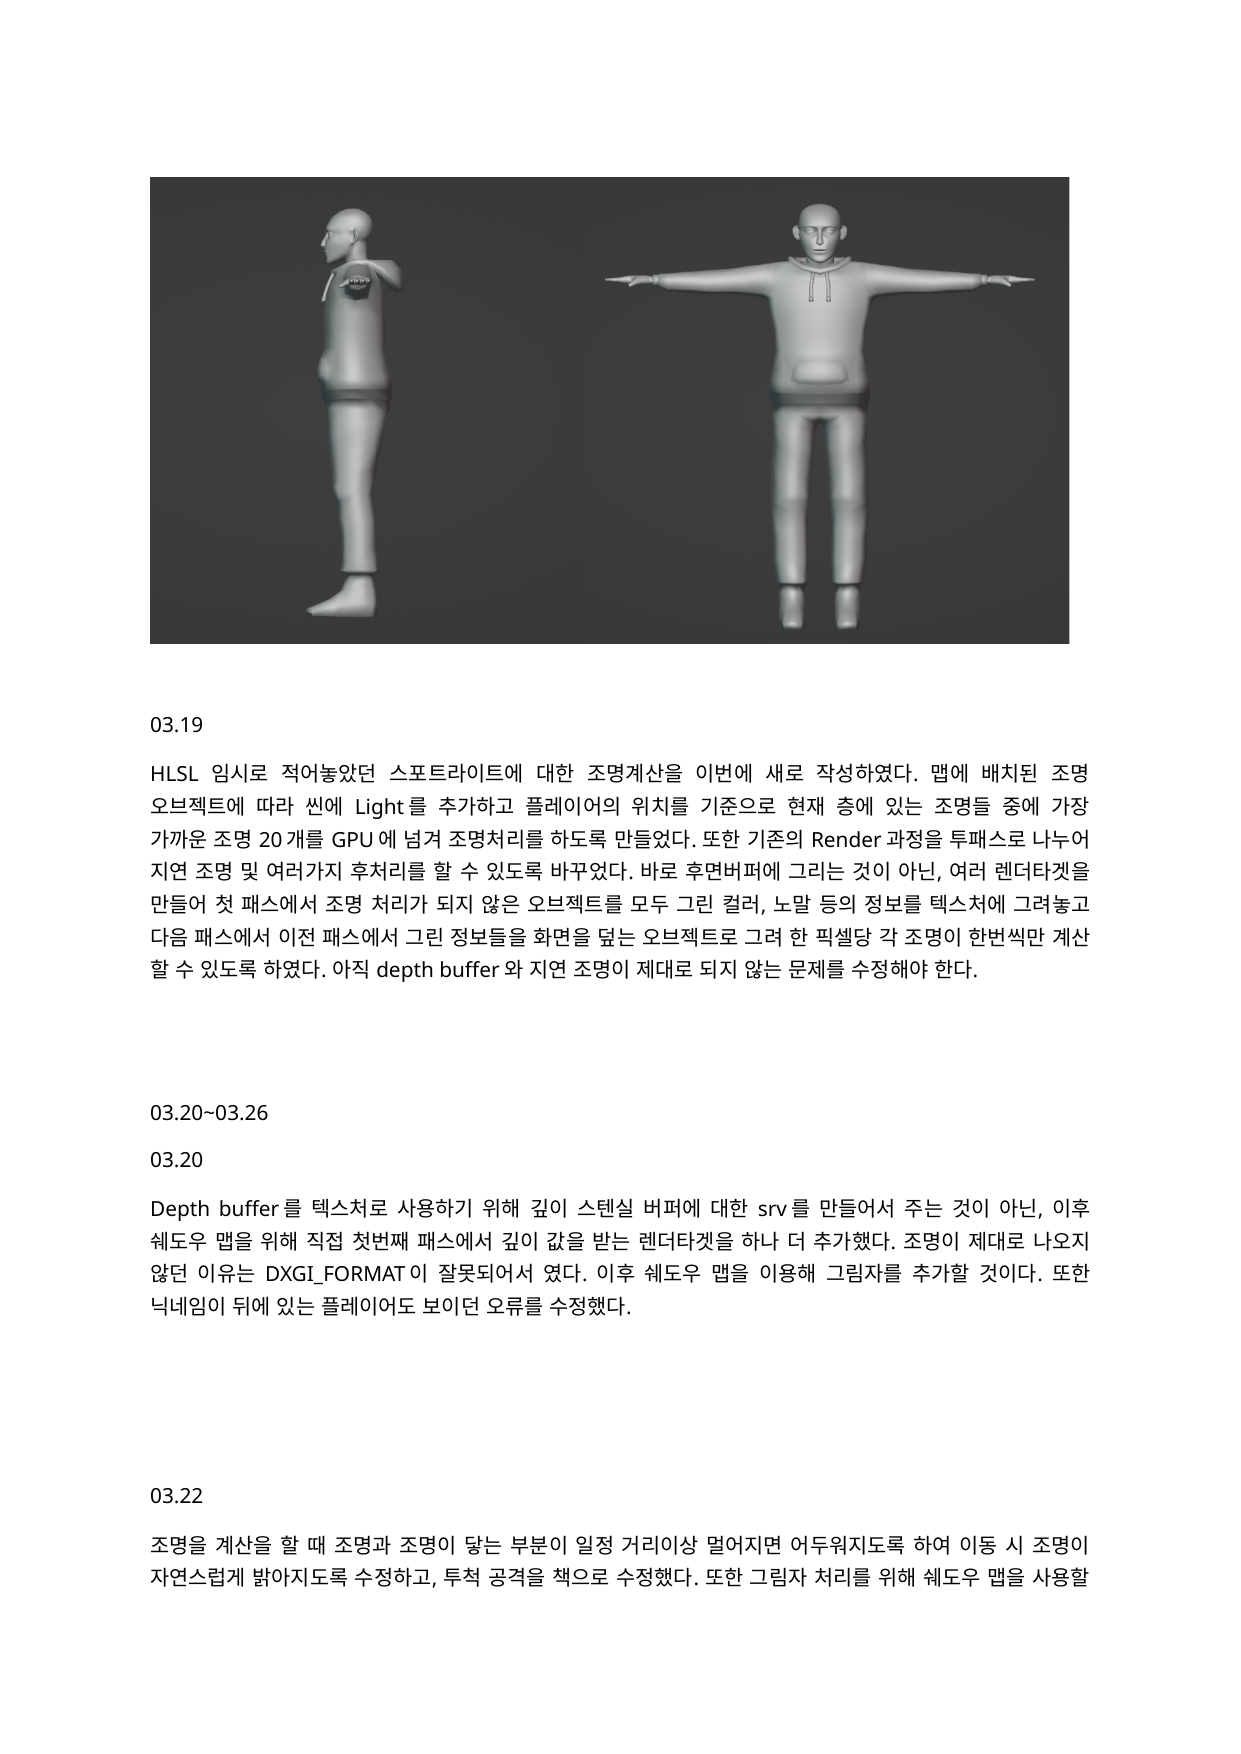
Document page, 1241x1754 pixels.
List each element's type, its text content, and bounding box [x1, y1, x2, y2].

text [150, 1529, 1090, 1592]
text 03.20 [150, 1145, 1090, 1173]
picture [150, 177, 1070, 644]
text 03.19 [150, 710, 1090, 739]
text 03.20~03.26 [150, 1098, 1090, 1126]
text HLSL 임시로 적어놓았던 스포트라이트에 대한 조명계산을 이번에 새로 작성하였다. 맵에 배치된 조명 오브젝트에 따라 씬에 Light를 추가하고 플레이어의 위치를 기준으로 현재 층에 있는 조명들 중에 가장 가까운 조명 20개를 GPU에 넘겨 조명처리를 하도록 만들었다. 또한 기존의 Render과정을 투패스로 나누어 지연 조명 및 여러가지 후처리를 할 수 있도록 바꾸었다. 바로 후면버퍼에 그리는 것이 아닌, 여러 렌더타겟을 만들어 첫 패스에서 조명 처리가 되지 않은 오브젝트를 모두 그린 컬러, 노말 등의 정보를 텍스처에 그려놓고 다음 패스에서 이전 패스에서 그린 정보들을 화면을 덮는 오브젝트로 그려 한 픽셀당 각 조명이 한번씩만 계산 할 수 있도록 하였다. 아직 depth buffer와 지연 조명이 제대로 되지 않는 문제를 수정해야 한다. [150, 757, 1090, 984]
text Depth buffer를 텍스처로 사용하기 위해 깊이 스텐실 버퍼에 대한 srv를 만들어서 주는 것이 아닌, 이후 쉐도우 맵을 위해 직접 첫번째 패스에서 깊이 값을 받는 렌더타겟을 하나 더 추가했다. 조명이 제대로 나오지 않던 이유는 DXGI_FORMAT이 잘못되어서 였다. 이후 쉐도우 맵을 이용해 그림자를 추가할 것이다. 또한 닉네임이 뒤에 있는 플레이어도 보이던 오류를 수정했다. [150, 1192, 1090, 1321]
text 03.22 [150, 1482, 1090, 1510]
